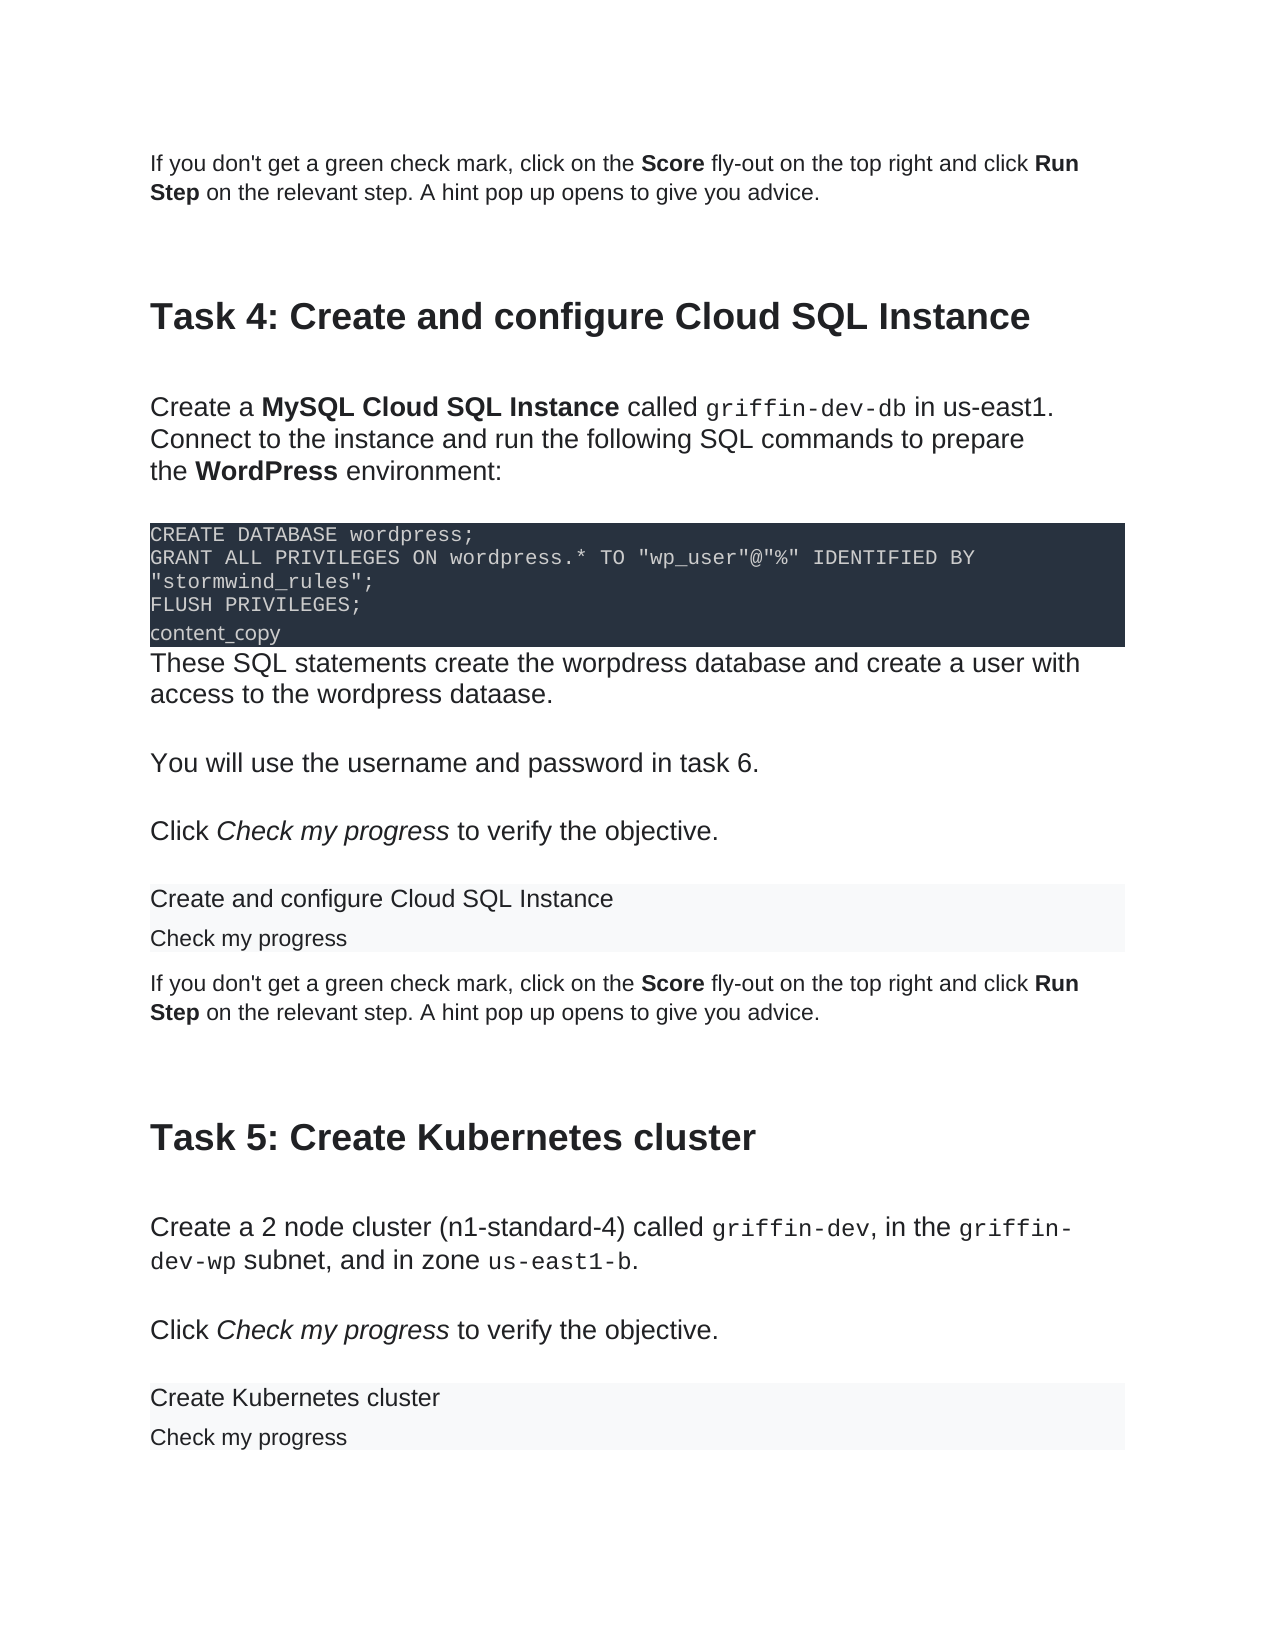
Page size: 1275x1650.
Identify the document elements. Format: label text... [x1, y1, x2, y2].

text Create Kubernetes cluster [150, 1383, 1125, 1412]
text You will use the username and password in task 6. [150, 747, 1125, 778]
text If you don't get a green check mark, click on the Score fly-out on the top right and click Run Step on the relevant step. A hint pop up opens to give you advice. [150, 970, 1125, 1025]
text Create a MySQL Cloud SQL Instance called griffin-dev-db in us-east1. Connect to the instance and run the following SQL commands to prepare the WordPress environment: [150, 391, 1125, 486]
text GRANT ALL PRIVILEGES ON wordpress.* TO "wp_user"@"%" IDENTIFIED BY "stormwind_rules"; [150, 547, 1125, 594]
text Click Check my progress to verify the objective. [150, 815, 1125, 847]
subtitle Task 5: Create Kubernetes cluster [150, 1115, 1125, 1158]
text These SQL statements create the worpdress database and create a user with access to the wordpress dataase. [150, 647, 1125, 709]
text Check my progress [150, 925, 1125, 952]
text content_copy [150, 618, 1125, 647]
text If you don't get a green check mark, click on the Score fly-out on the top right and click Run Step on the relevant step. A hint pop up opens to give you advice. [150, 150, 1125, 205]
subtitle Task 4: Create and configure Cloud SQL Instance [150, 294, 1125, 337]
text Click Check my progress to verify the objective. [150, 1314, 1125, 1345]
text CREATE DATABASE wordpress; [150, 523, 1125, 547]
text FLUSH PRIVILEGES; [150, 594, 1125, 618]
text Check my progress [150, 1424, 1125, 1450]
text Create a 2 node cluster (n1-standard-4) called griffin-dev, in the griffin-dev-wp subnet, and in zone us-east1-b. [150, 1211, 1125, 1277]
text Create and configure Cloud SQL Instance [150, 884, 1125, 913]
